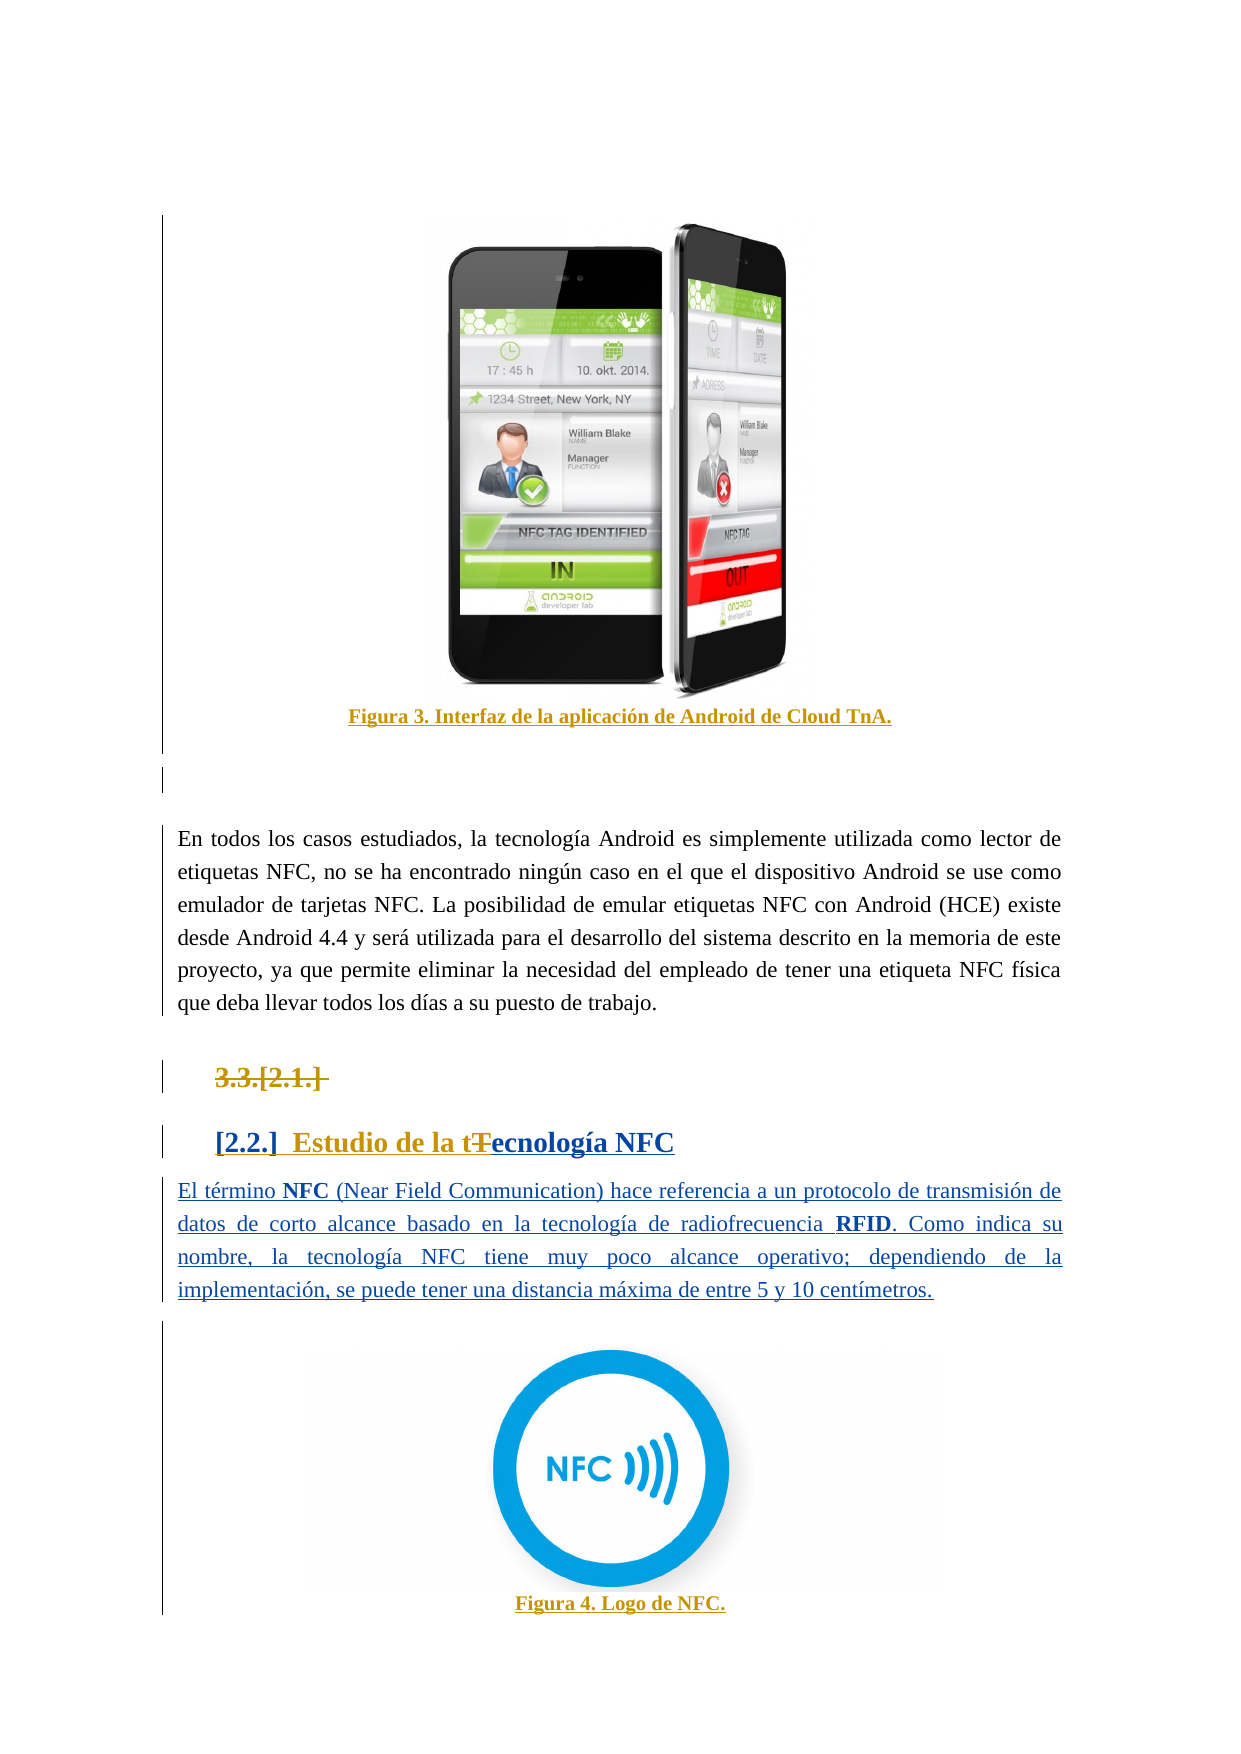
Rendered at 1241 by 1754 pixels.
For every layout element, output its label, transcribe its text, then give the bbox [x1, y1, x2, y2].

picture [424, 215, 816, 704]
picture [300, 1347, 940, 1592]
text En todos los casos estudiados, la tecnología Android es simplemente utilizada como lector de etiquetas NFC, no se ha encontrado ningún caso en el que el dispositivo Android se use como emulador de tarjetas NFC. La posibilidad de emular etiquetas NFC con Android (HCE) existe desde Android 4.4 y será utilizada para el desarrollo del sistema descrito en la memoria de este proyecto, ya que permite eliminar la necesidad del empleado de tener una etiqueta NFC física que deba llevar todos los días a su puesto de trabajo. [177, 825, 1063, 1016]
